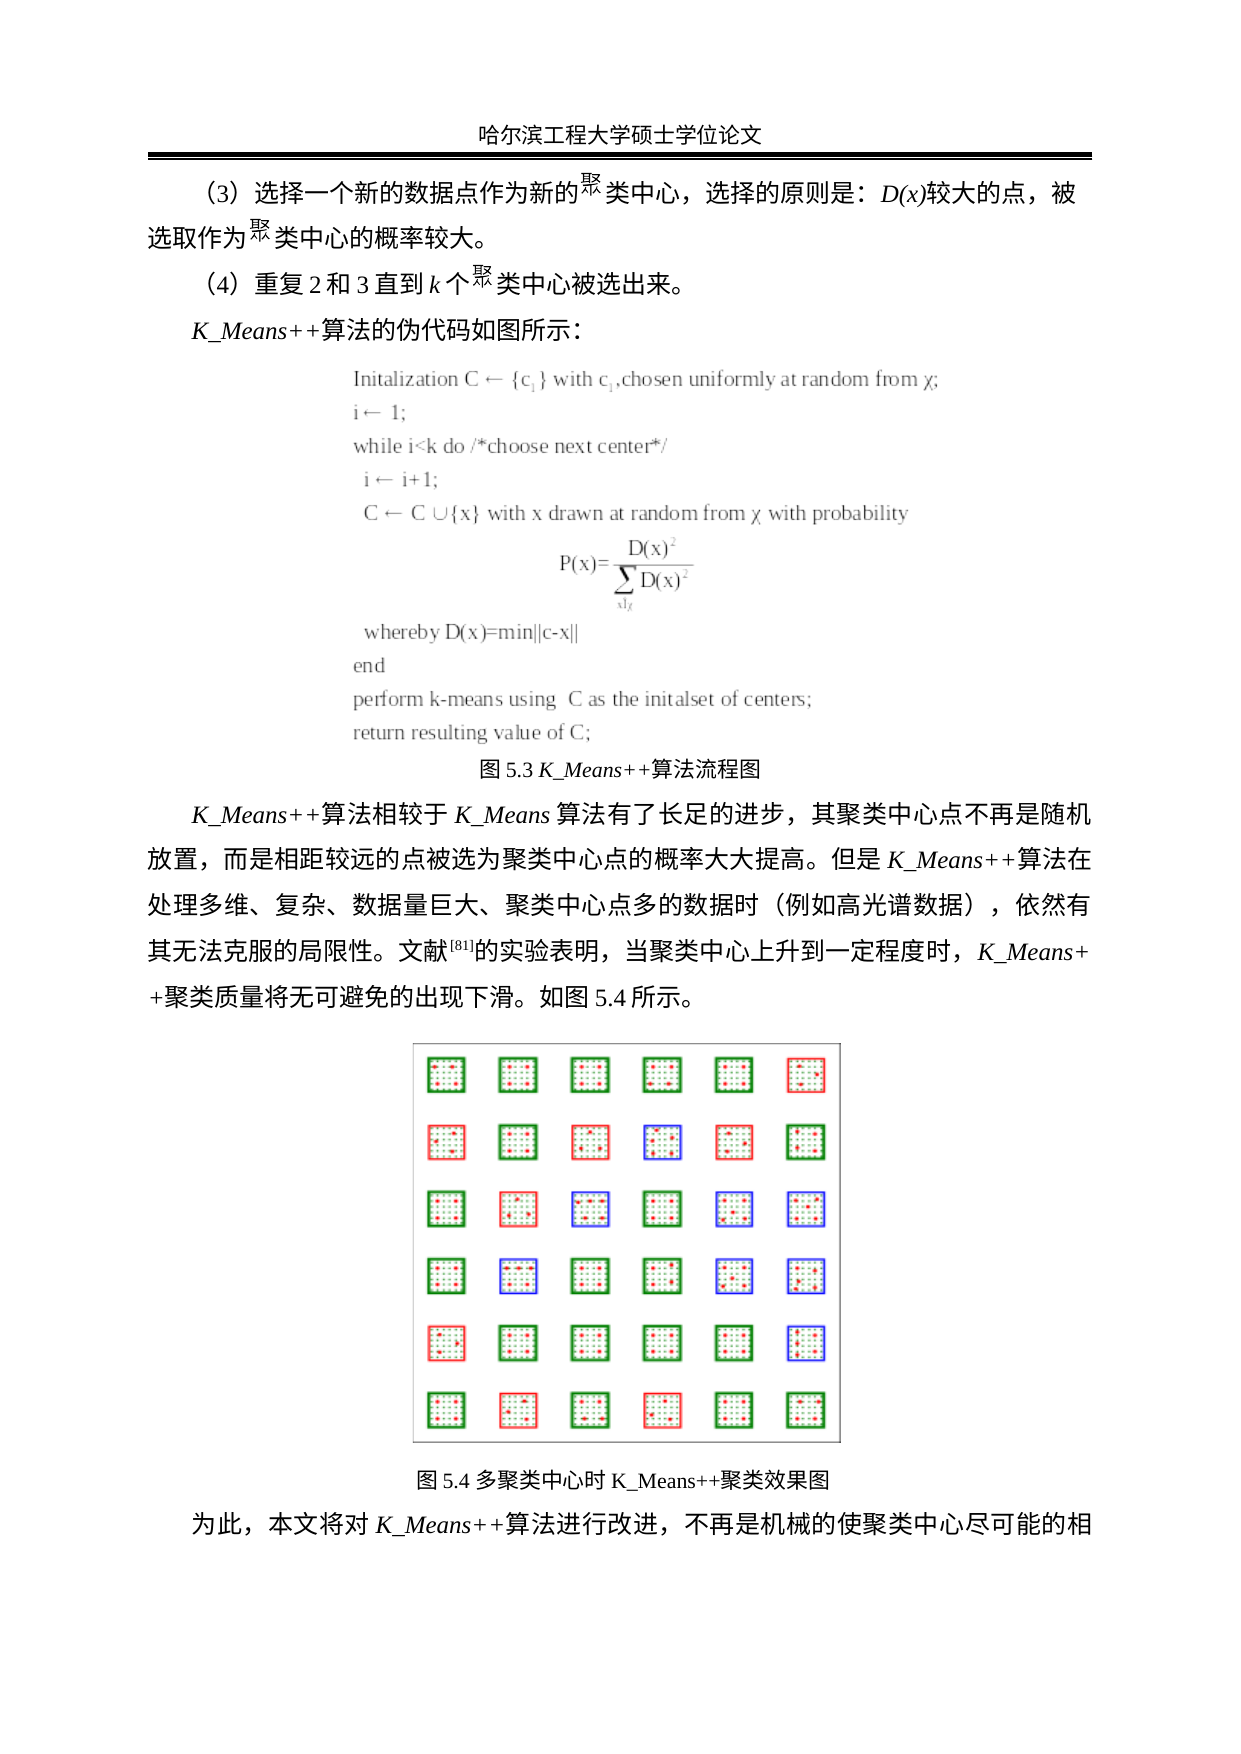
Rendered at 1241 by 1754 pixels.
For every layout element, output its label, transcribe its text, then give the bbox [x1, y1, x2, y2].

text 图5.4 多聚类中心时K_Means++聚类效果图 [148, 1451, 1092, 1497]
text K_Means++算法的伪代码如图所示： [148, 303, 1092, 349]
text （3）选择一个新的数据点作为新的类中心，选择的原则是：D(x)较大的点，被选取作为类中心的概率较大。 [148, 165, 1092, 257]
text 图5.3 K_Means++算法流程图 [148, 741, 1092, 786]
text （4）重复2和3直到k个类中心被选出来。 [148, 257, 1092, 303]
text K_Means++算法相较于K_Means算法有了长足的进步，其聚类中心点不再是随机放置，而是相距较远的点被选为聚类中心点的概率大大提高。但是K_Means++算法在处理多维、复杂、数据量巨大、聚类中心点多的数据时（例如高光谱数据），依然有其无法克服的局限性。文献[81]的实验表明，当聚类中心上升到一定程度时，K_Means++聚类质量将无可避免的出现下滑。如图5.4所示。 [148, 786, 1092, 1016]
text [148, 1497, 1092, 1543]
picture [412, 1043, 841, 1443]
